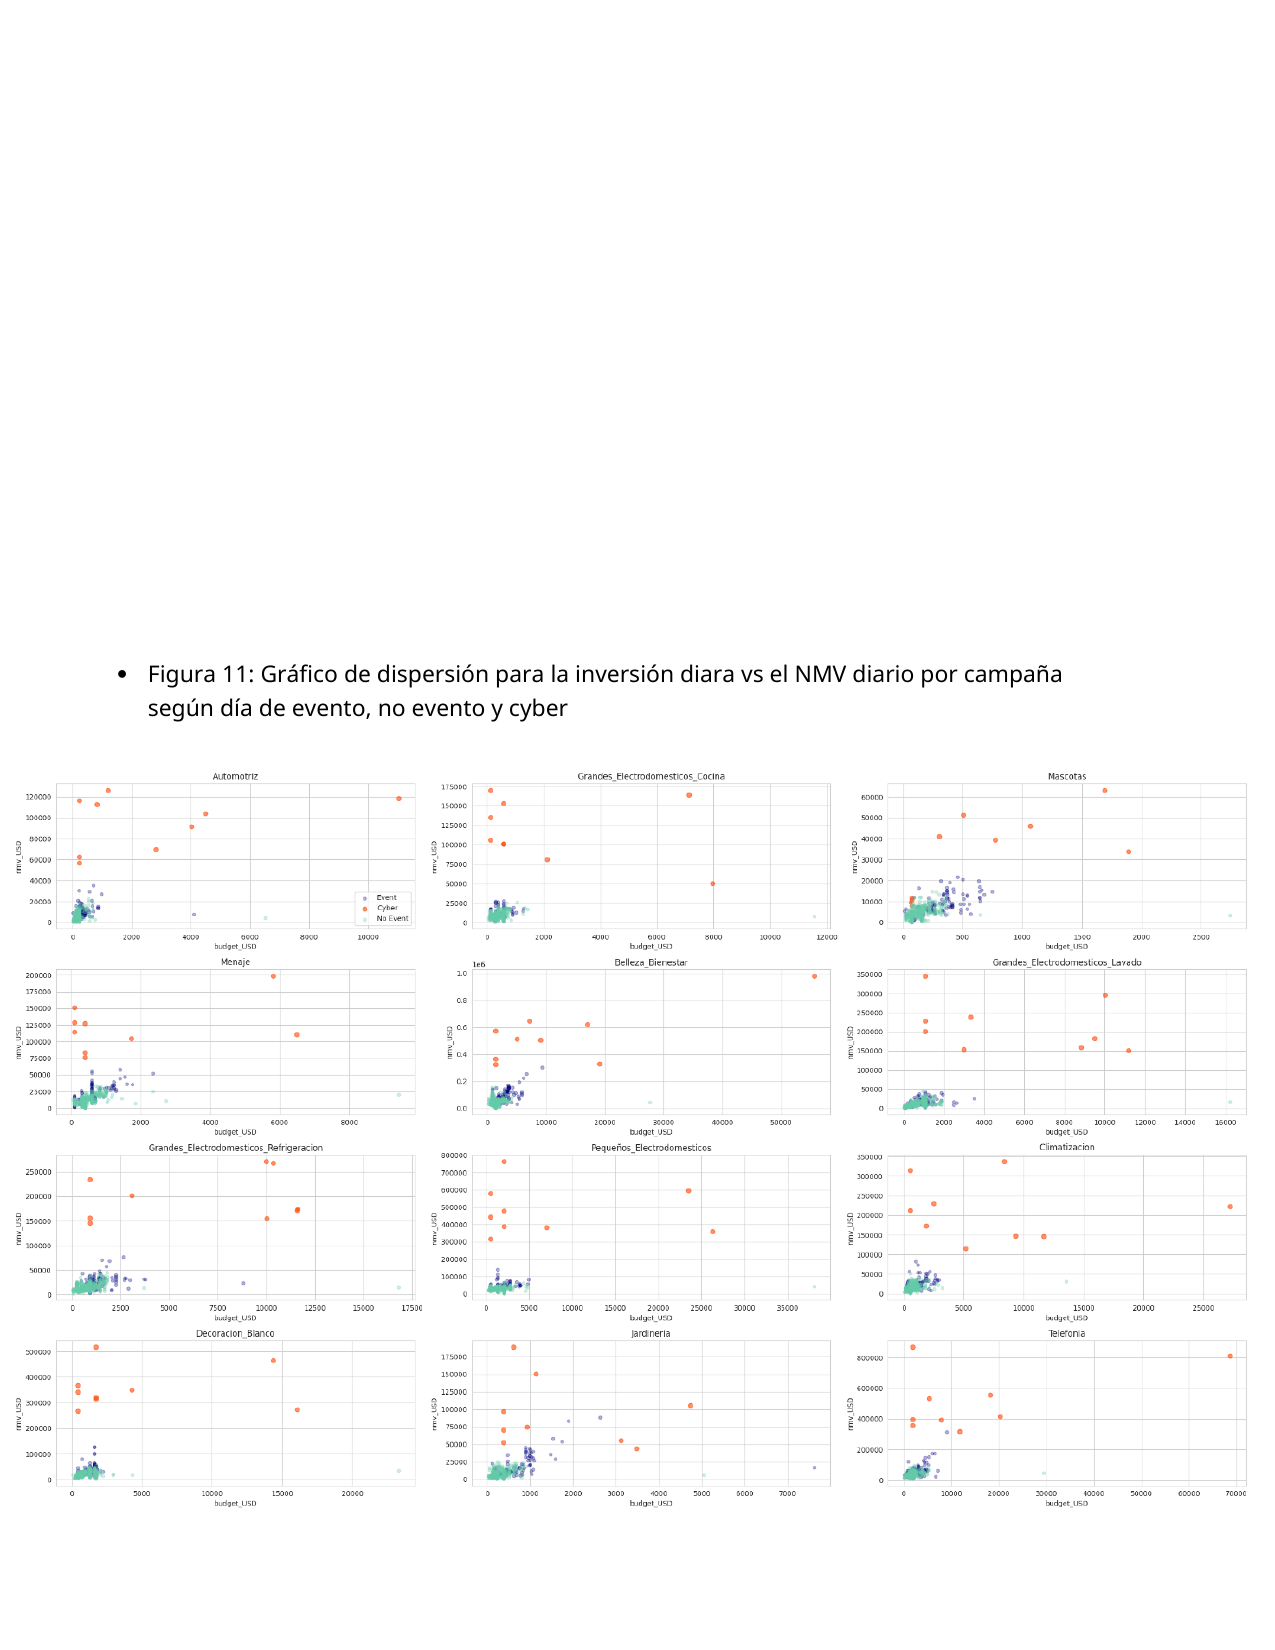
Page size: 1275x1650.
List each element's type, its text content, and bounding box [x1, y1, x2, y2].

picture [10, 767, 1252, 1512]
list Figura 11: Gráfico de dispersión para la inversión diara vs el NMV diario por campaña según día de evento, no evento y cyber [118, 658, 1098, 723]
